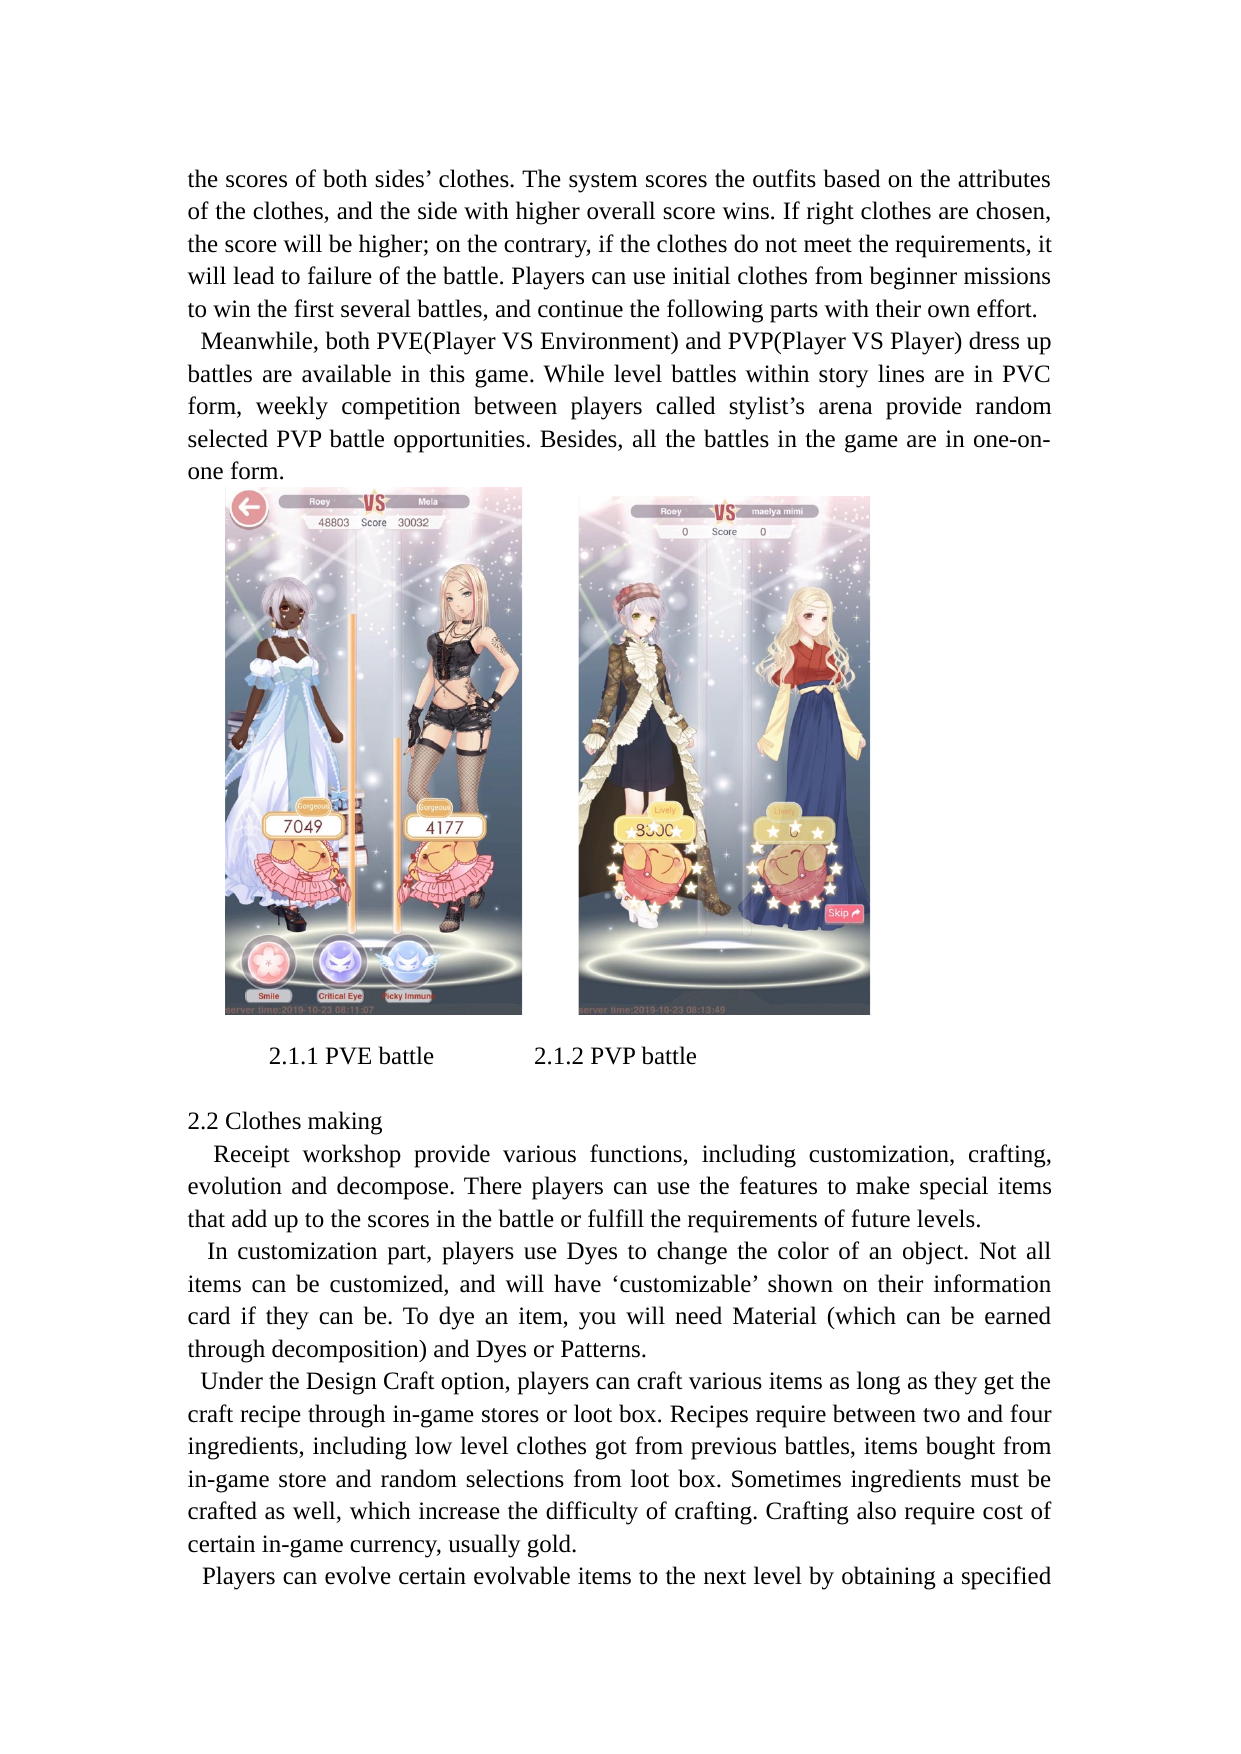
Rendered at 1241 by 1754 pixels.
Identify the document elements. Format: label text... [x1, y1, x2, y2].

text 2.1.1 PVE battle 2.1.2 PVP battle [187, 1039, 1053, 1072]
text 2.2 Clothes making [187, 1104, 1053, 1137]
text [187, 1559, 1053, 1592]
text Receipt workshop provide various functions, including customization, crafting, evolution and decompose. There players can use the features to make special items that add up to the scores in the battle or fulfill the requirements of future levels. [187, 1137, 1053, 1234]
text In customization part, players use Dyes to change the color of an object. Not all items can be customized, and will have ‘customizable’ shown on their information card if they can be. To dye an item, you will need Material (which can be earned through decomposition) and Dyes or Patterns. [187, 1234, 1053, 1364]
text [187, 162, 1053, 324]
picture [578, 496, 871, 1015]
text Under the Design Craft option, players can craft various items as long as they get the craft recipe through in-game stores or loot box. Recipes require between two and four ingredients, including low level clothes got from previous battles, items bought from in-game store and random selections from loot box. Sometimes ingredients must be crafted as well, which increase the difficulty of crafting. Crafting also require cost of certain in-game currency, usually gold. [187, 1364, 1053, 1559]
text Meanwhile, both PVE(Player VS Environment) and PVP(Player VS Player) dress up battles are available in this game. While level battles within story lines are in PVC form, weekly competition between players called stylist’s arena provide random selected PVP battle opportunities. Besides, all the battles in the game are in one-on-one form. [187, 324, 1053, 487]
picture [225, 487, 523, 1015]
